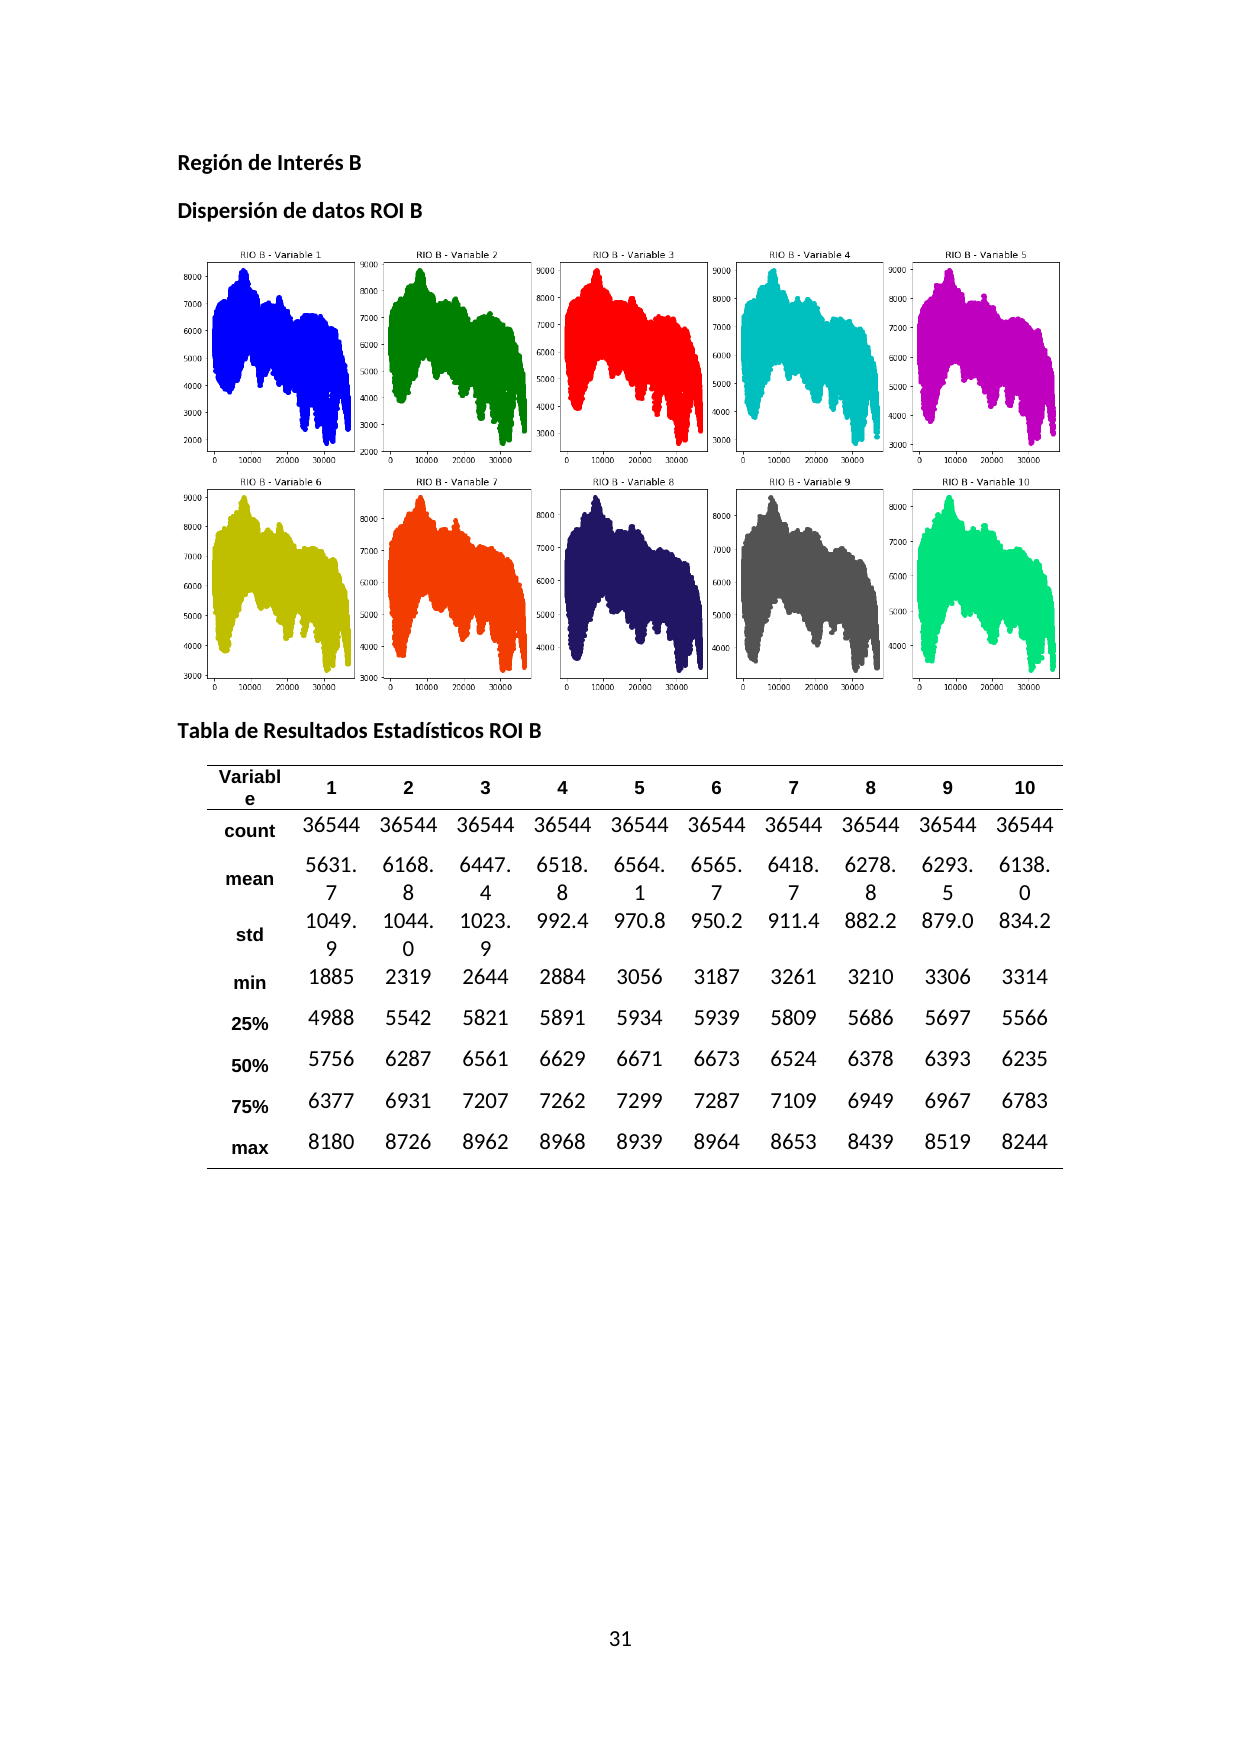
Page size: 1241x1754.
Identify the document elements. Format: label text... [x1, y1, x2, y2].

table_cell 7262 [524, 1086, 601, 1127]
table_cell 5809 [755, 1004, 832, 1044]
table_cell 5821 [447, 1004, 524, 1044]
table_cell 50% [207, 1045, 293, 1086]
table_cell max [207, 1127, 293, 1168]
table_cell 8962 [447, 1127, 524, 1168]
table_cell 6564.1 [601, 850, 678, 906]
table_cell 8519 [909, 1127, 986, 1168]
table_cell 8939 [601, 1127, 678, 1168]
table_cell 834.2 [986, 906, 1063, 962]
table_cell 8964 [678, 1127, 755, 1168]
table_cell 3056 [601, 962, 678, 1003]
table_cell 5939 [678, 1004, 755, 1044]
table_cell 36544 [755, 810, 832, 850]
table_cell 2644 [447, 962, 524, 1003]
table_cell 6629 [524, 1045, 601, 1086]
table_cell 25% [207, 1004, 293, 1044]
table_header 10 [986, 766, 1063, 809]
table_cell 6138.0 [986, 850, 1063, 906]
table_cell 8180 [293, 1127, 370, 1168]
table_cell 6278.8 [832, 850, 909, 906]
table_header 6 [678, 766, 755, 809]
table_cell 36544 [678, 810, 755, 850]
table_cell 7207 [447, 1086, 524, 1127]
table_cell 4988 [293, 1004, 370, 1044]
table_cell 3210 [832, 962, 909, 1003]
table_cell 5542 [370, 1004, 447, 1044]
table_cell 8653 [755, 1127, 832, 1168]
table_cell 6931 [370, 1086, 447, 1127]
table_header 8 [832, 766, 909, 809]
table_cell 36544 [370, 810, 447, 850]
table_cell 6293.5 [909, 850, 986, 906]
table_header 7 [755, 766, 832, 809]
table_cell 5756 [293, 1045, 370, 1086]
table_cell 3187 [678, 962, 755, 1003]
table_cell 8726 [370, 1127, 447, 1168]
table_cell 6378 [832, 1045, 909, 1086]
table_cell 6949 [832, 1086, 909, 1127]
picture [177, 245, 1064, 696]
table_cell 7287 [678, 1086, 755, 1127]
table_cell 5631.7 [293, 850, 370, 906]
table_cell 5686 [832, 1004, 909, 1044]
table_cell 6287 [370, 1045, 447, 1086]
table_cell 6168.8 [370, 850, 447, 906]
text Tabla de Resultados Estadísticos ROI B [177, 716, 1063, 744]
table_cell 6524 [755, 1045, 832, 1086]
table_header 5 [601, 766, 678, 809]
table_cell 2884 [524, 962, 601, 1003]
table_header 3 [447, 766, 524, 809]
table_cell mean [207, 850, 293, 906]
table_cell 5697 [909, 1004, 986, 1044]
table_cell 2319 [370, 962, 447, 1003]
table_cell 36544 [524, 810, 601, 850]
text Dispersión de datos ROI B [177, 196, 1063, 224]
table_cell 1023.9 [447, 906, 524, 962]
table_cell 36544 [601, 810, 678, 850]
table_cell 950.2 [678, 906, 755, 962]
table_header 1 [293, 766, 370, 809]
table_cell 6967 [909, 1086, 986, 1127]
table_cell 6673 [678, 1045, 755, 1086]
table_header 2 [370, 766, 447, 809]
table_cell 36544 [832, 810, 909, 850]
table_cell 36544 [909, 810, 986, 850]
table_cell 3261 [755, 962, 832, 1003]
table_cell count [207, 810, 293, 850]
table_cell 36544 [293, 810, 370, 850]
table_cell 5891 [524, 1004, 601, 1044]
table_cell min [207, 962, 293, 1003]
text Región de Interés B [177, 148, 1063, 176]
table_cell 6565.7 [678, 850, 755, 906]
table_cell 911.4 [755, 906, 832, 962]
table_cell 6418.7 [755, 850, 832, 906]
table_cell 992.4 [524, 906, 601, 962]
table_cell 970.8 [601, 906, 678, 962]
table_cell 6561 [447, 1045, 524, 1086]
table_cell 3314 [986, 962, 1063, 1003]
table_cell 7299 [601, 1086, 678, 1127]
table_header 4 [524, 766, 601, 809]
table_cell std [207, 906, 293, 962]
table_header 9 [909, 766, 986, 809]
table_cell 1049.9 [293, 906, 370, 962]
table_header Variable [207, 766, 293, 809]
table_cell 6518.8 [524, 850, 601, 906]
table_cell 879.0 [909, 906, 986, 962]
table_cell 8244 [986, 1127, 1063, 1168]
table_cell 6393 [909, 1045, 986, 1086]
table_cell 8968 [524, 1127, 601, 1168]
table_cell 7109 [755, 1086, 832, 1127]
table_cell 5566 [986, 1004, 1063, 1044]
table_cell 882.2 [832, 906, 909, 962]
table_cell 1885 [293, 962, 370, 1003]
table_cell 1044.0 [370, 906, 447, 962]
table_cell 8439 [832, 1127, 909, 1168]
table_cell 3306 [909, 962, 986, 1003]
table_cell 75% [207, 1086, 293, 1127]
table_cell 6783 [986, 1086, 1063, 1127]
table_cell 6671 [601, 1045, 678, 1086]
table_cell 36544 [447, 810, 524, 850]
table_cell 6447.4 [447, 850, 524, 906]
table_cell 36544 [986, 810, 1063, 850]
table_cell 6235 [986, 1045, 1063, 1086]
table_cell 5934 [601, 1004, 678, 1044]
table_cell 6377 [293, 1086, 370, 1127]
